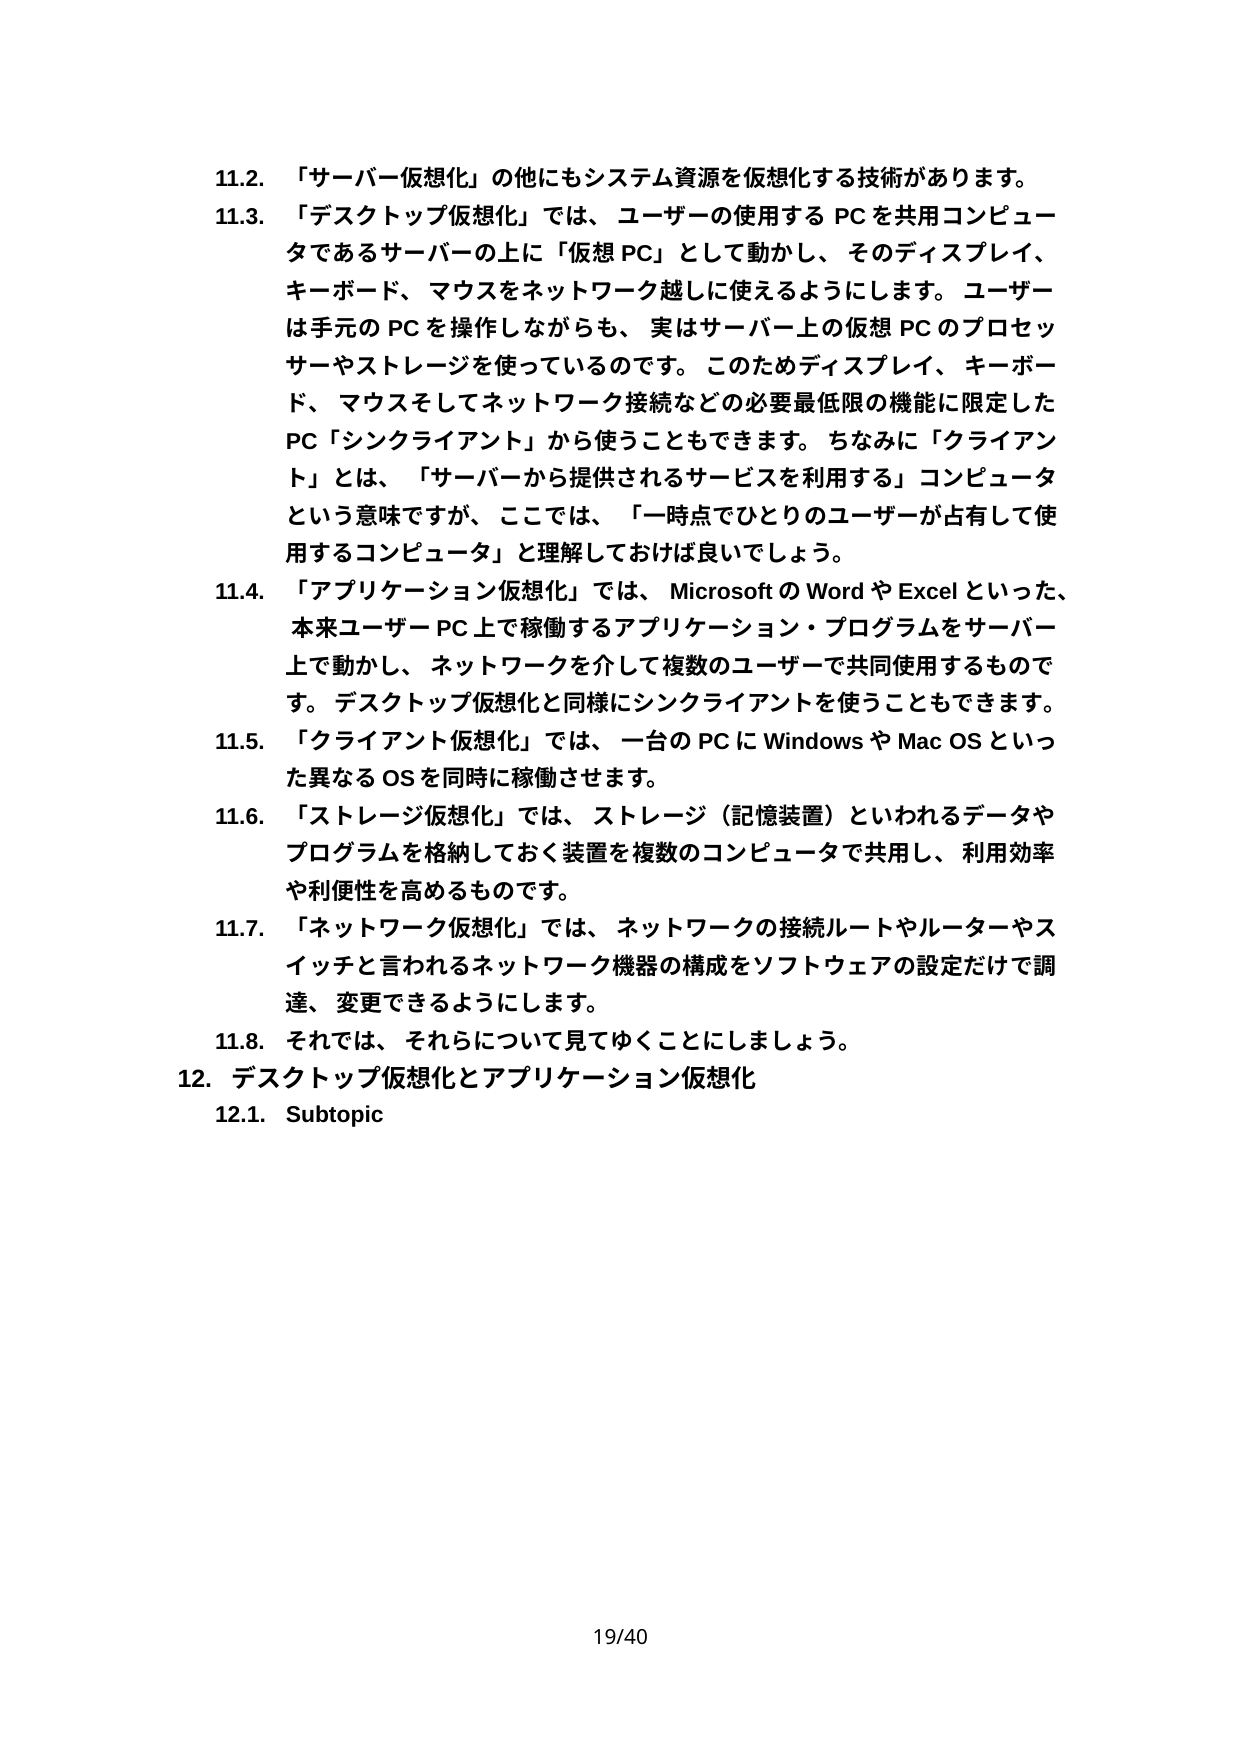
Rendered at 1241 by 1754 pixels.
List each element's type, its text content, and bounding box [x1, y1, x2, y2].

subtitle デスクトップ仮想化とアプリケーション仮想化 [177, 1058, 1063, 1096]
subtitle それでは、 それらについて見てゆくことにしましょう。 [215, 1021, 1058, 1058]
subtitle 「ストレージ仮想化」では、 ストレージ（記憶装置）といわれるデータやプログラムを格納しておく装置を複数のコンピュータで共用し、 利用効率や利便性を高めるものです。 [215, 796, 1058, 908]
subtitle Subtopic [215, 1096, 1058, 1133]
subtitle 「サーバー仮想化」の他にもシステム資源を仮想化する技術があります。 [215, 158, 1058, 196]
subtitle 「クライアント仮想化」では、 一台のPCにWindowsやMac OSといった異なるOSを同時に稼働させます。 [215, 721, 1058, 796]
subtitle 「デスクトップ仮想化」では、 ユーザーの使用するPCを共用コンピュータであるサーバーの上に「仮想PC」として動かし、 そのディスプレイ、 キーボード、 マウスをネットワーク越しに使えるようにします。 ユーザーは手元のPCを操作しながらも、 実はサーバー上の仮想PCのプロセッサーやストレージを使っているのです。 このためディスプレイ、 キーボード、 マウスそしてネットワーク接続などの必要最低限の機能に限定したPC「シンクライアント」から使うこともできます。 ちなみに「クライアント」とは、 「サーバーから提供されるサービスを利用する」コンピュータという意味ですが、 ここでは、 「一時点でひとりのユーザーが占有して使用するコンピュータ」と理解しておけば良いでしょう。 [215, 196, 1058, 571]
subtitle 「ネットワーク仮想化」では、 ネットワークの接続ルートやルーターやスイッチと言われるネットワーク機器の構成をソフトウェアの設定だけで調達、 変更できるようにします。 [215, 908, 1058, 1021]
subtitle 「アプリケーション仮想化」では、 MicrosoftのWordやExcelといった、 本来ユーザーPC上で稼働するアプリケーション・プログラムをサーバー上で動かし、 ネットワークを介して複数のユーザーで共同使用するものです。 デスクトップ仮想化と同様にシンクライアントを使うこともできます。 [215, 571, 1058, 721]
